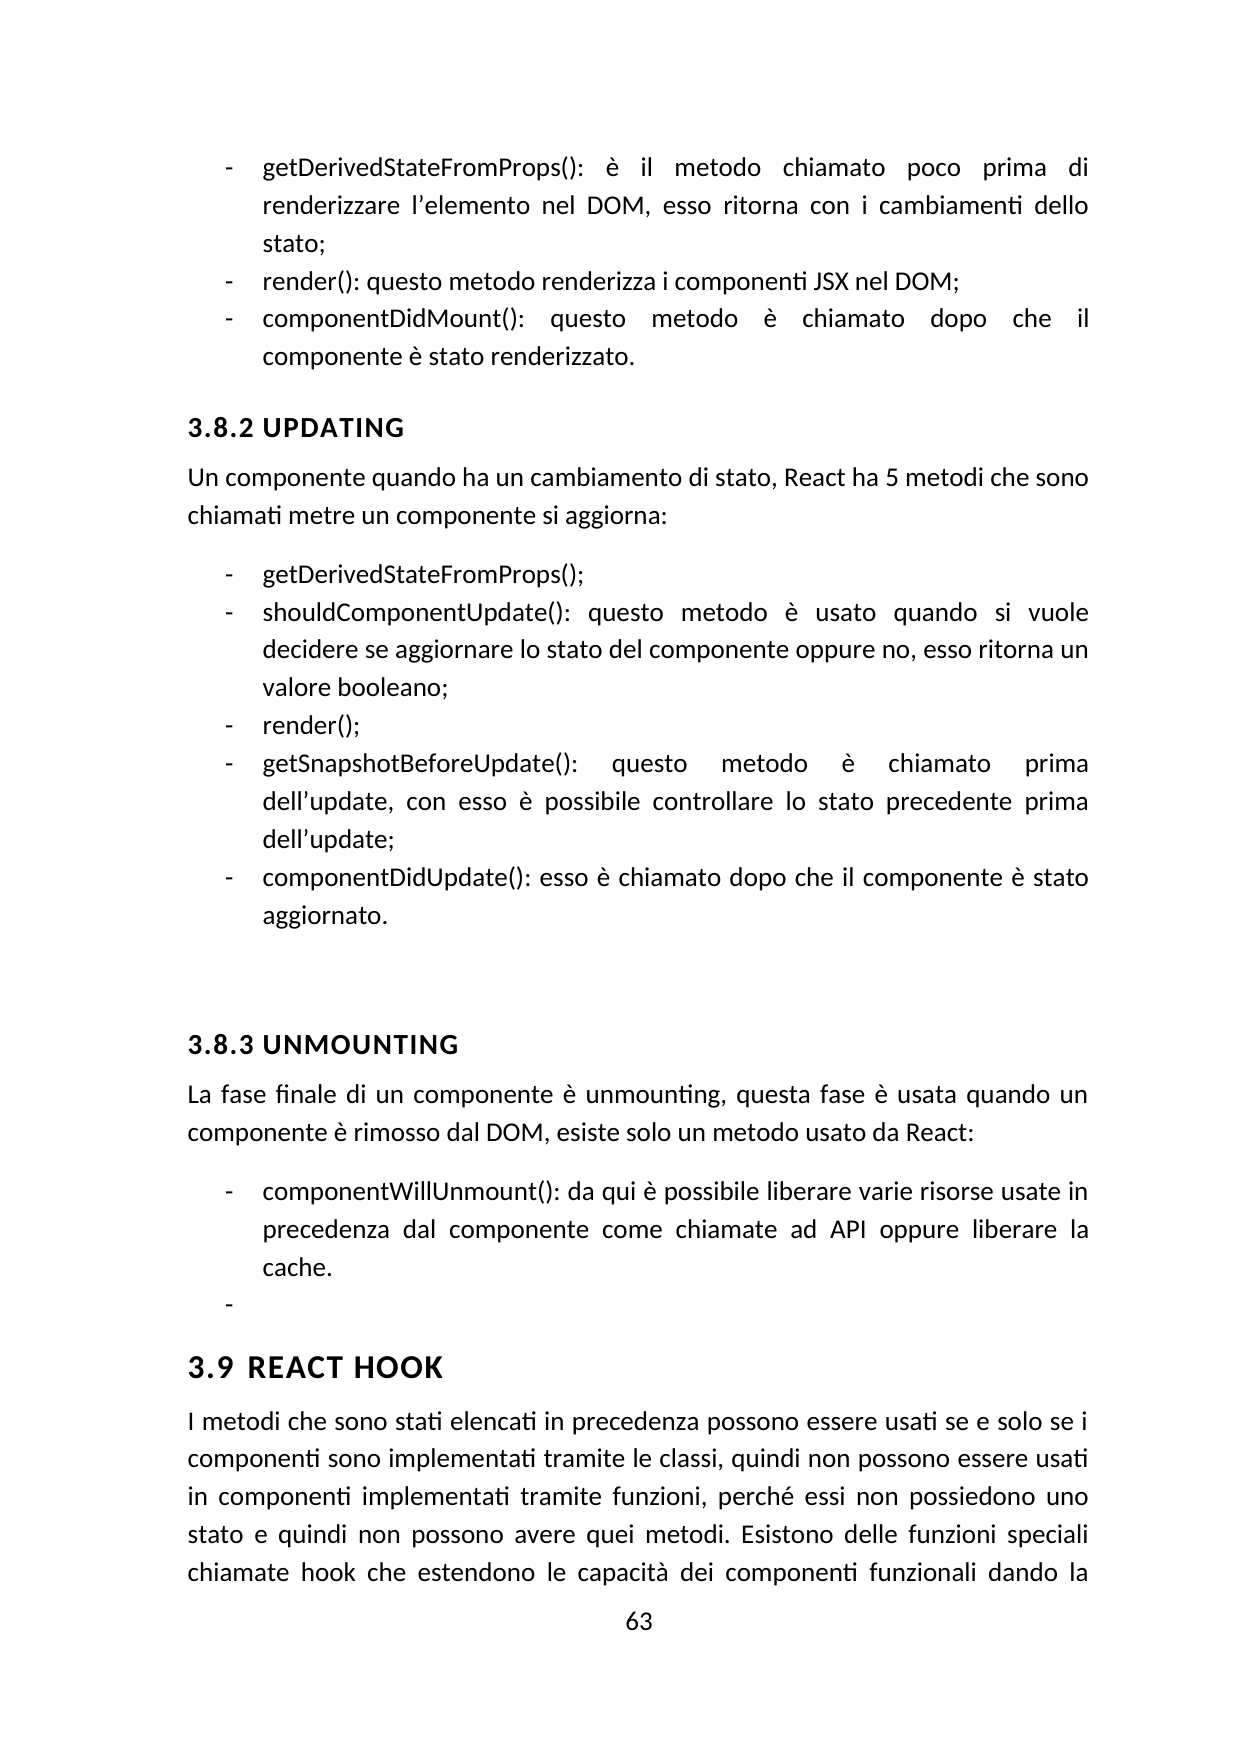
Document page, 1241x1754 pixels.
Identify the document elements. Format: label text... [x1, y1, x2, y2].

list componentWillUnmount(): da qui è possibile liberare varie risorse usate in precedenza dal componente come chiamate ad API oppure liberare la cache. [225, 1174, 1090, 1283]
list componentDidMount(): questo metodo è chiamato dopo che il componente è stato renderizzato. [225, 302, 1090, 373]
list shouldComponentUpdate(): questo metodo è usato quando si vuole decidere se aggiornare lo stato del componente oppure no, esso ritorna un valore booleano; [225, 595, 1090, 703]
list getDerivedStateFromProps(); [225, 557, 1090, 590]
text Un componente quando ha un cambiamento di stato, React ha 5 metodi che sono chiamati metre un componente si aggiorna: [187, 460, 1090, 531]
list getDerivedStateFromProps(): è il metodo chiamato poco prima di renderizzare l’elemento nel DOM, esso ritorna con i cambiamenti dello stato; [225, 150, 1090, 259]
subtitle Updating [187, 409, 1090, 444]
subtitle React hook [187, 1346, 1090, 1387]
list render(): questo metodo renderizza i componenti JSX nel DOM; [225, 264, 1090, 297]
list getSnapshotBeforeUpdate(): questo metodo è chiamato prima dell’update, con esso è possibile controllare lo stato precedente prima dell’update; [225, 746, 1090, 855]
list componentDidUpdate(): esso è chiamato dopo che il componente è stato aggiornato. [225, 860, 1090, 931]
subtitle Unmounting [187, 1026, 1090, 1062]
text La fase finale di un componente è unmounting, questa fase è usata quando un componente è rimosso dal DOM, esiste solo un metodo usato da React: [187, 1077, 1090, 1148]
list render(); [225, 708, 1090, 741]
